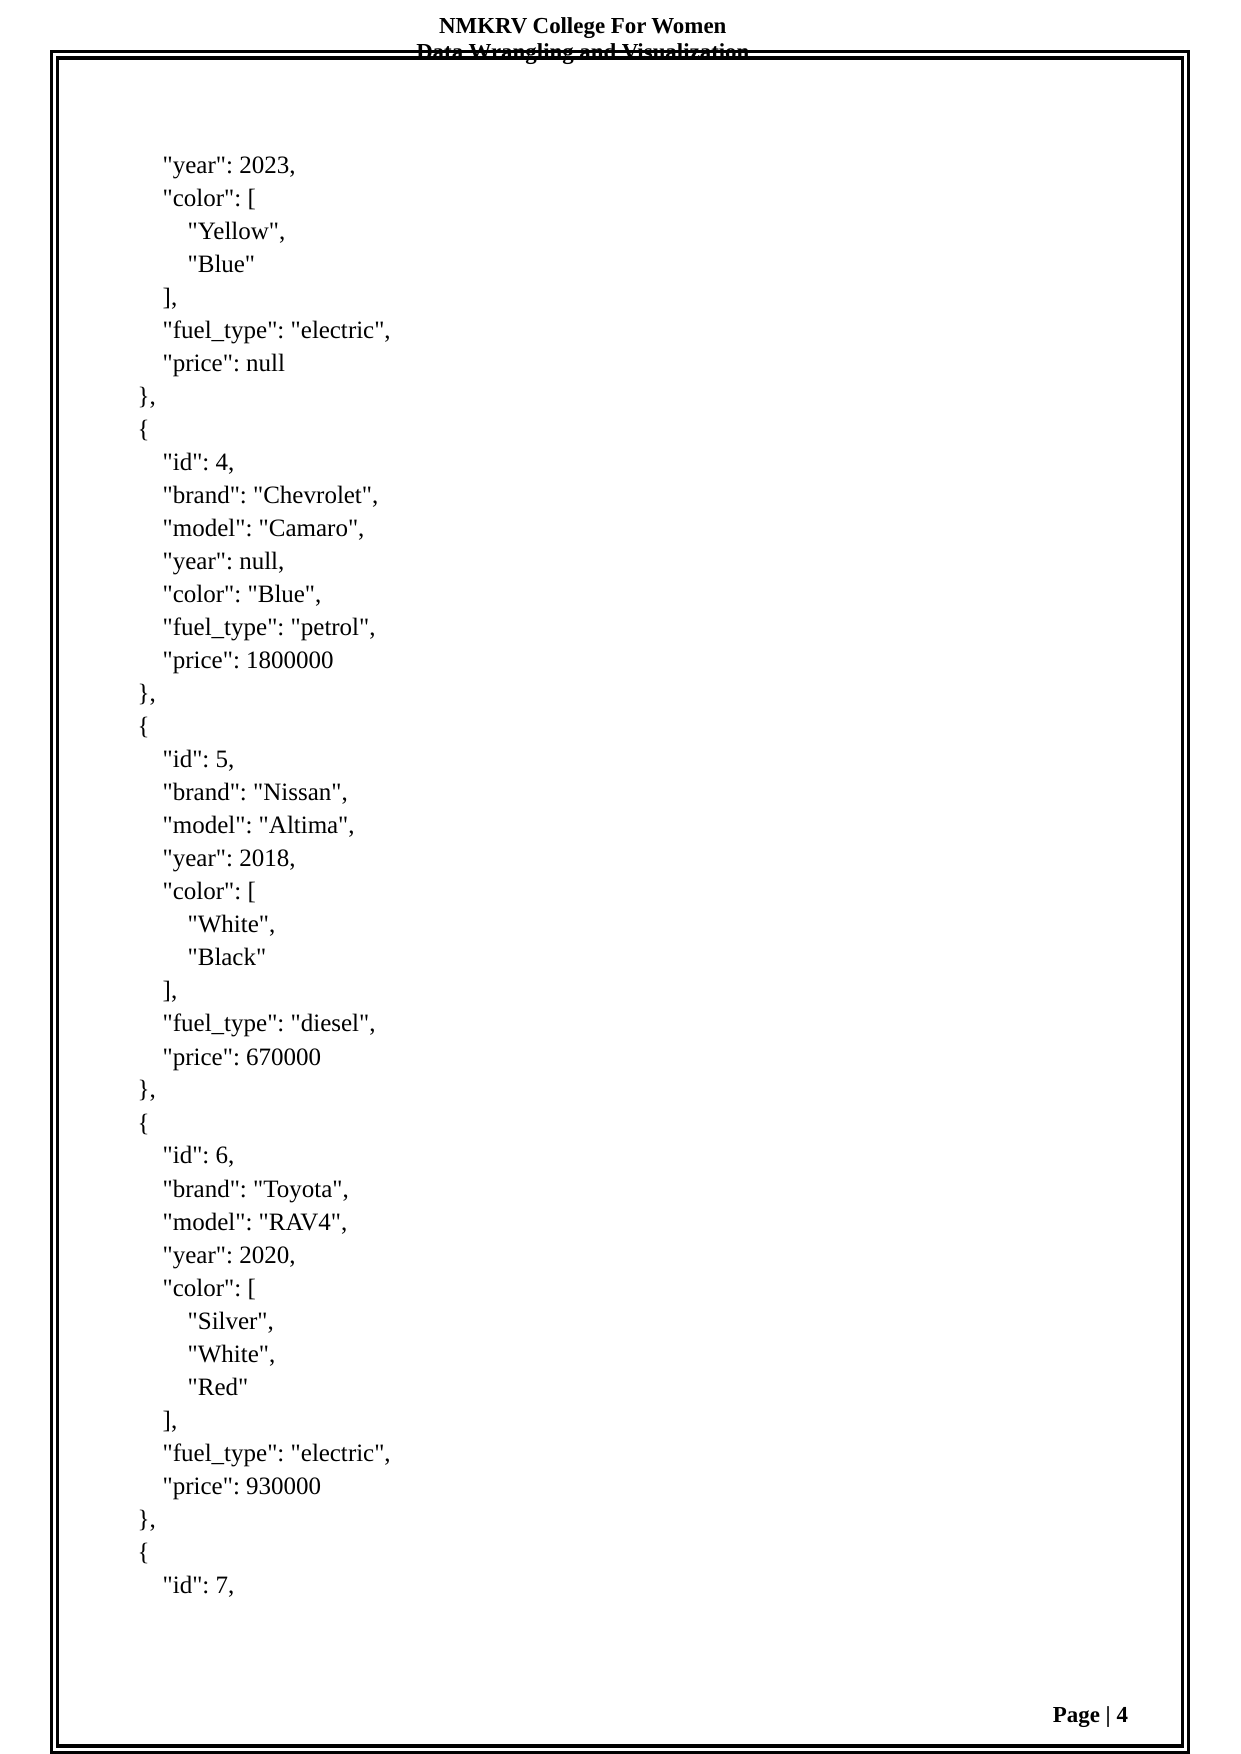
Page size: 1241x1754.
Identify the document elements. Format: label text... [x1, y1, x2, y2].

text "fuel_type": "electric", [112, 315, 1128, 344]
text ], [112, 282, 1128, 311]
text "color": "Blue", [112, 579, 1128, 608]
text "Red" [112, 1372, 1128, 1401]
text "year": 2018, [112, 843, 1128, 872]
text "year": 2020, [112, 1240, 1128, 1268]
text "year": 2023, [112, 150, 1128, 179]
text ], [112, 1405, 1128, 1433]
text "fuel_type": "diesel", [112, 1008, 1128, 1037]
text "price": null [112, 348, 1128, 377]
text "Yellow", [112, 216, 1128, 245]
text "color": [ [112, 1273, 1128, 1301]
text "Silver", [112, 1306, 1128, 1334]
text { [112, 414, 1128, 443]
text "White", [112, 909, 1128, 938]
text "brand": "Nissan", [112, 777, 1128, 806]
text "model": "Camaro", [112, 513, 1128, 542]
text "White", [112, 1339, 1128, 1367]
text { [112, 1537, 1128, 1566]
text "Blue" [112, 249, 1128, 278]
text "price": 1800000 [112, 645, 1128, 674]
text }, [112, 1074, 1128, 1103]
text "model": "Altima", [112, 810, 1128, 839]
text "id": 4, [112, 447, 1128, 476]
text ], [112, 976, 1128, 1004]
text "Black" [112, 942, 1128, 971]
text "price": 930000 [112, 1471, 1128, 1499]
text "fuel_type": "electric", [112, 1438, 1128, 1467]
text "fuel_type": "petrol", [112, 612, 1128, 641]
text { [112, 1108, 1128, 1136]
text "brand": "Chevrolet", [112, 480, 1128, 509]
text }, [112, 678, 1128, 707]
text "model": "RAV4", [112, 1207, 1128, 1235]
text "brand": "Toyota", [112, 1174, 1128, 1202]
text "id": 5, [112, 744, 1128, 773]
text "color": [ [112, 183, 1128, 212]
text "color": [ [112, 876, 1128, 905]
text }, [112, 1504, 1128, 1533]
text }, [112, 381, 1128, 410]
text "id": 6, [112, 1141, 1128, 1169]
text { [112, 711, 1128, 740]
text "year": null, [112, 546, 1128, 575]
text "id": 7, [112, 1570, 1128, 1599]
text "price": 670000 [112, 1042, 1128, 1070]
